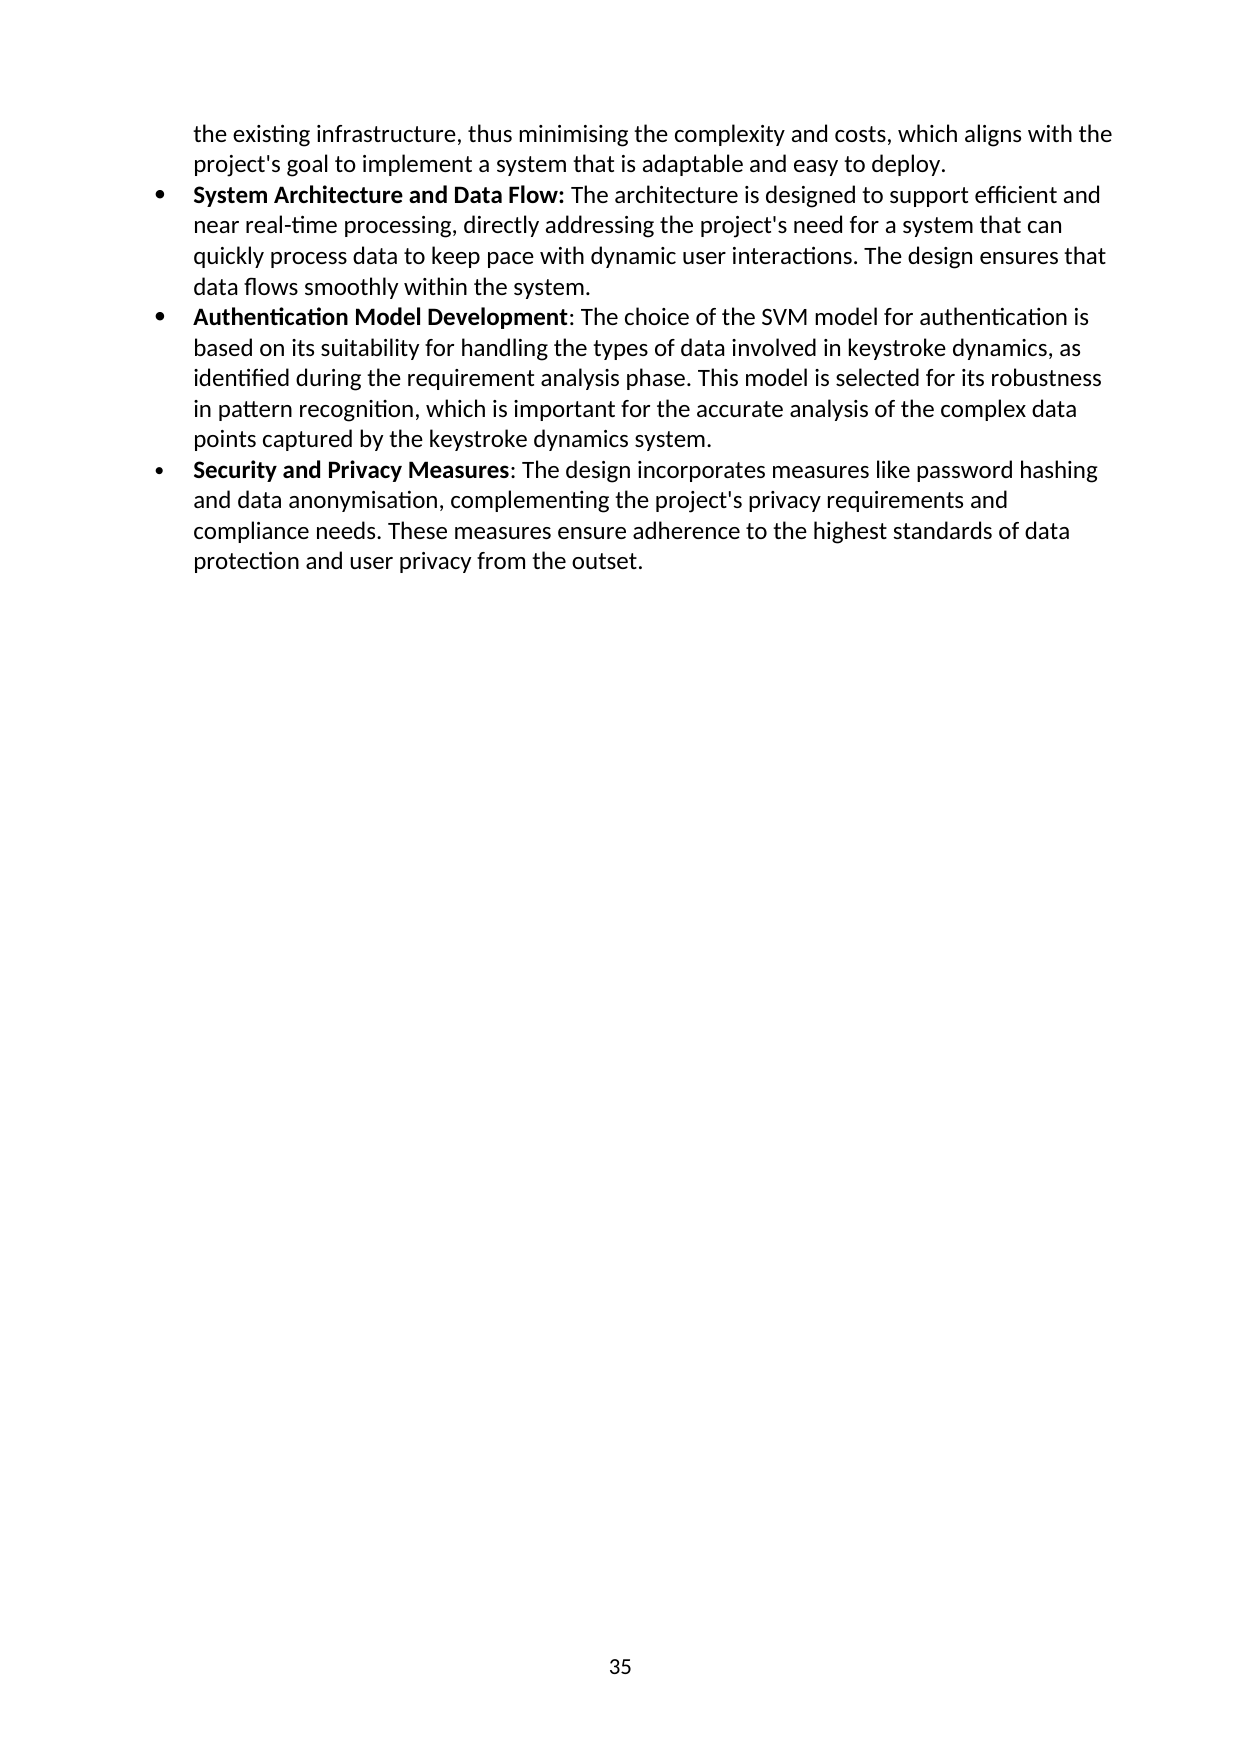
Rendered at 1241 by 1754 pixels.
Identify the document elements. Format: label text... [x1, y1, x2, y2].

list System Architecture and Data Flow: The architecture is designed to support efficient and near real-time processing, directly addressing the project's need for a system that can quickly process data to keep pace with dynamic user interactions. The design ensures that data flows smoothly within the system. [156, 179, 1122, 301]
list Authentication Model Development: The choice of the SVM model for authentication is based on its suitability for handling the types of data involved in keystroke dynamics, as identified during the requirement analysis phase. This model is selected for its robustness in pattern recognition, which is important for the accurate analysis of the complex data points captured by the keystroke dynamics system. [156, 301, 1122, 454]
list Security and Privacy Measures: The design incorporates measures like password hashing and data anonymisation, complementing the project's privacy requirements and compliance needs. These measures ensure adherence to the highest standards of data protection and user privacy from the outset. [156, 454, 1122, 576]
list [156, 118, 1122, 179]
